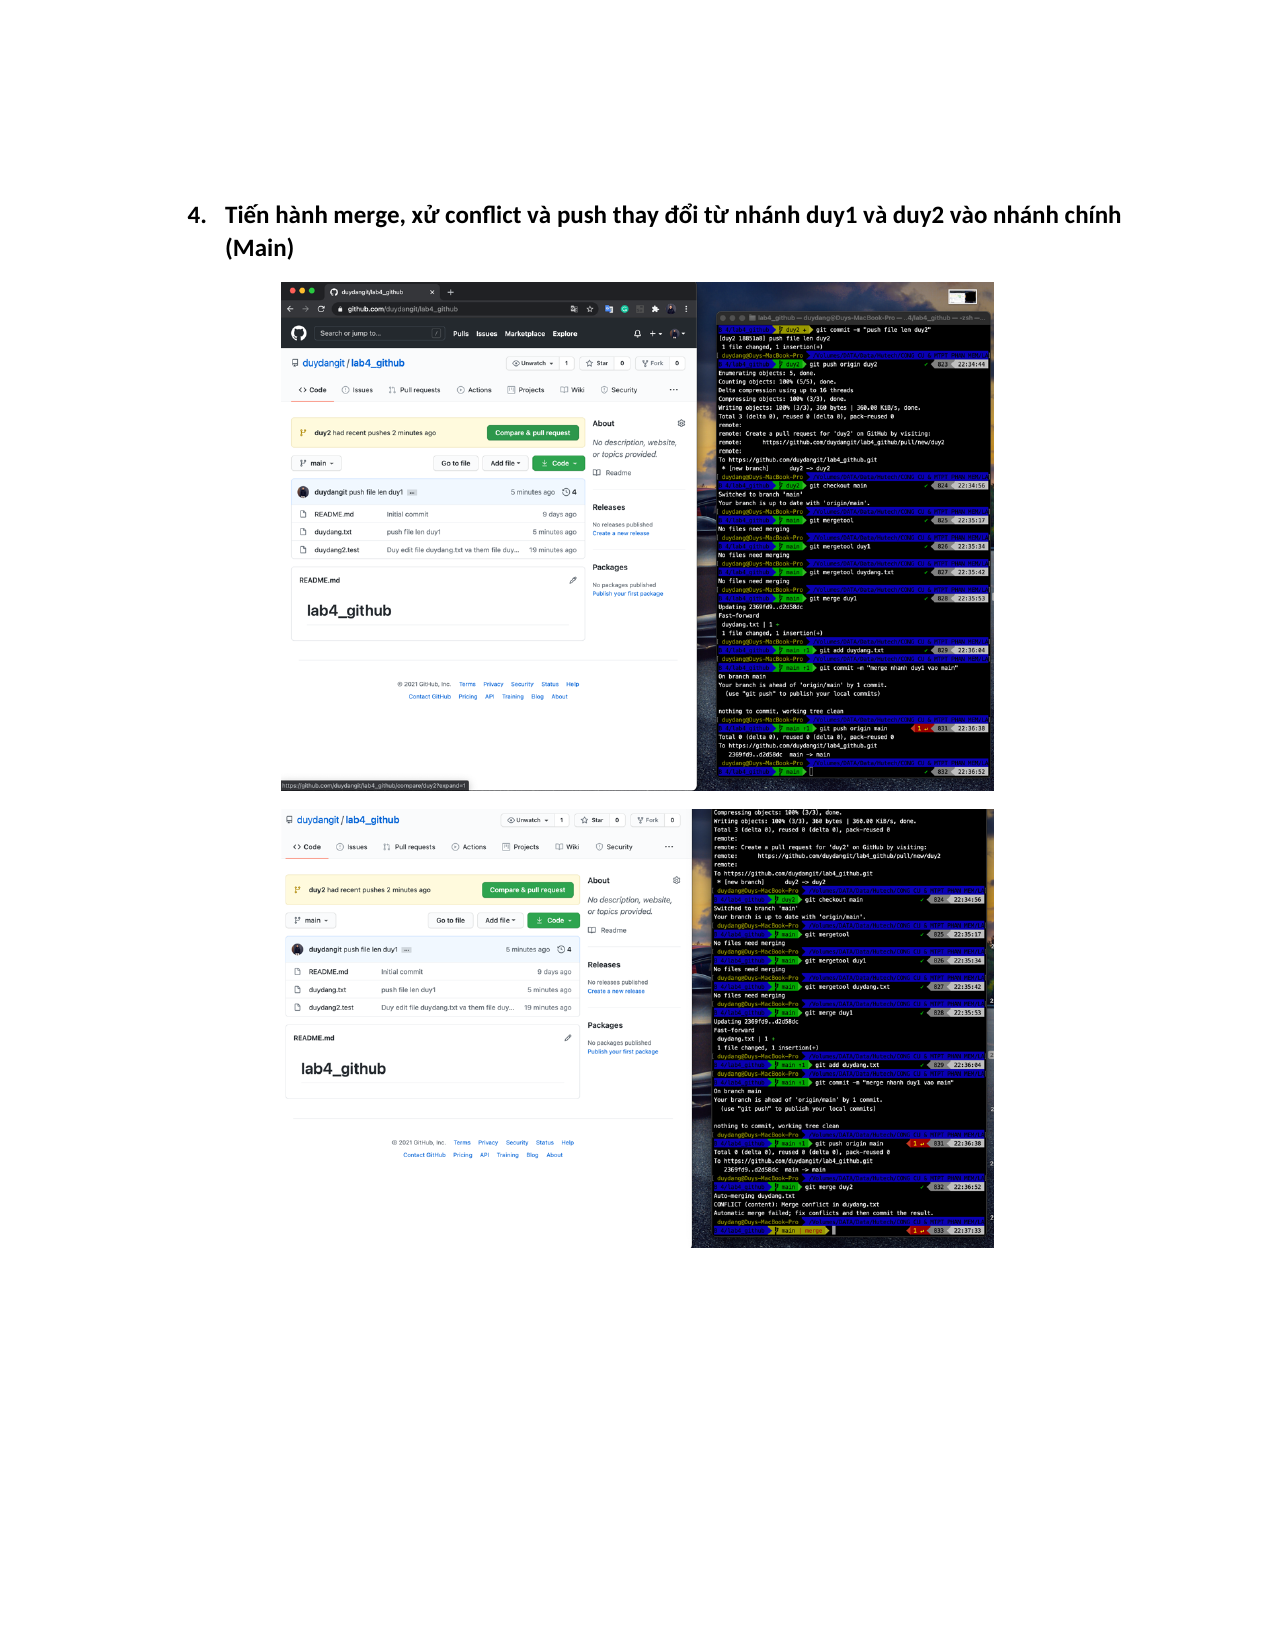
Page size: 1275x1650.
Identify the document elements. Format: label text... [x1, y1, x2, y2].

picture [281, 809, 994, 1248]
list Tiến hành merge, xử conflict và push thay đổi từ nhánh duy1 và duy2 vào nhánh chính (Main) [187, 199, 1125, 263]
picture [281, 282, 994, 791]
